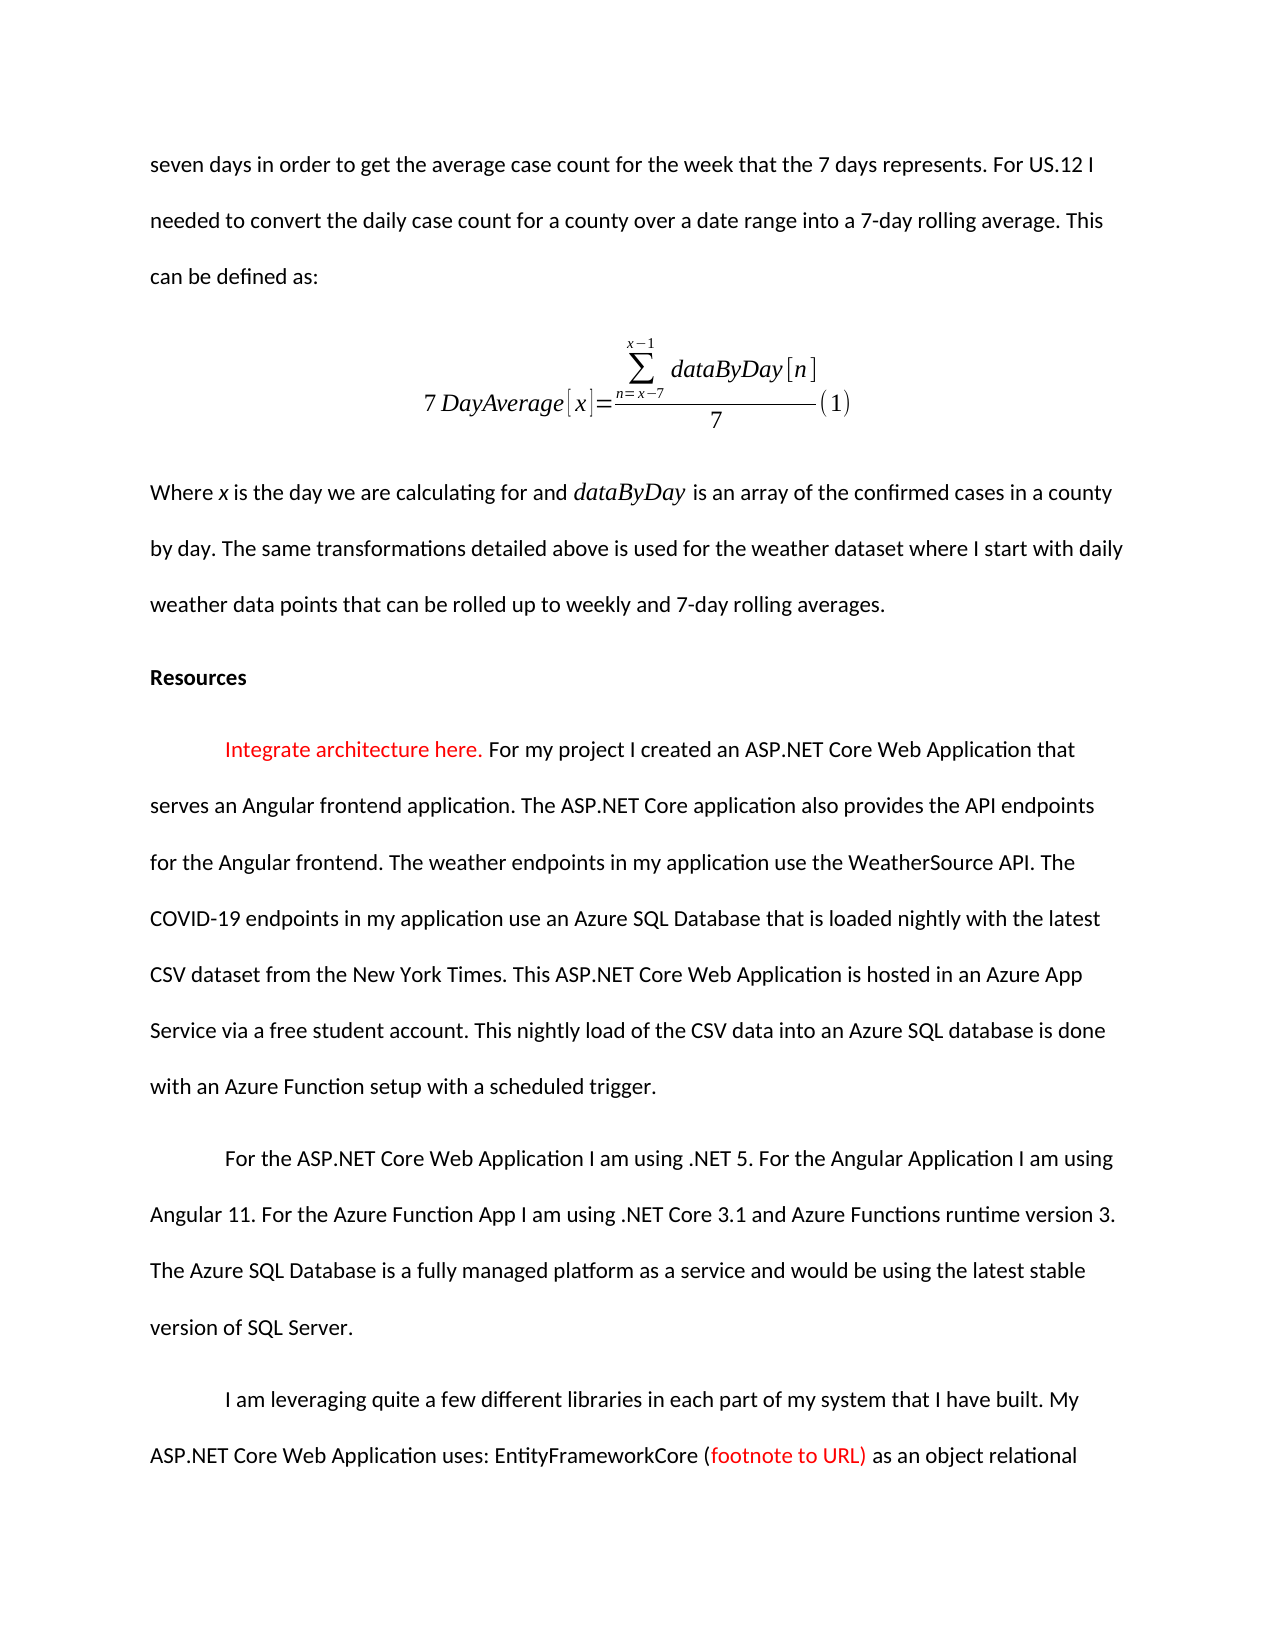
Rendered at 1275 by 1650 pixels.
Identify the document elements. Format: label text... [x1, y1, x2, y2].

text For the ASP.NET Core Web Application I am using .NET 5. For the Angular Application I am using Angular 11. For the Azure Function App I am using .NET Core 3.1 and Azure Functions runtime version 3. The Azure SQL Database is a fully managed platform as a service and would be using the latest stable version of SQL Server. [150, 1144, 1125, 1341]
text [150, 1385, 1125, 1469]
text Where x is the day we are calculating for and is an array of the confirmed cases in a county by day. The same transformations detailed above is used for the weather dataset where I start with daily weather data points that can be rolled up to weekly and 7-day rolling averages. [150, 478, 1125, 618]
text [150, 150, 1125, 290]
text Integrate architecture here. For my project I created an ASP.NET Core Web Application that serves an Angular frontend application. The ASP.NET Core application also provides the API endpoints for the Angular frontend. The weather endpoints in my application use the WeatherSource API. The COVID-19 endpoints in my application use an Azure SQL Database that is loaded nightly with the latest CSV dataset from the New York Times. This ASP.NET Core Web Application is hosted in an Azure App Service via a free student account. This nightly load of the CSV data into an Azure SQL database is done with an Azure Function setup with a scheduled trigger. [150, 736, 1125, 1100]
text Resources [150, 663, 1125, 691]
